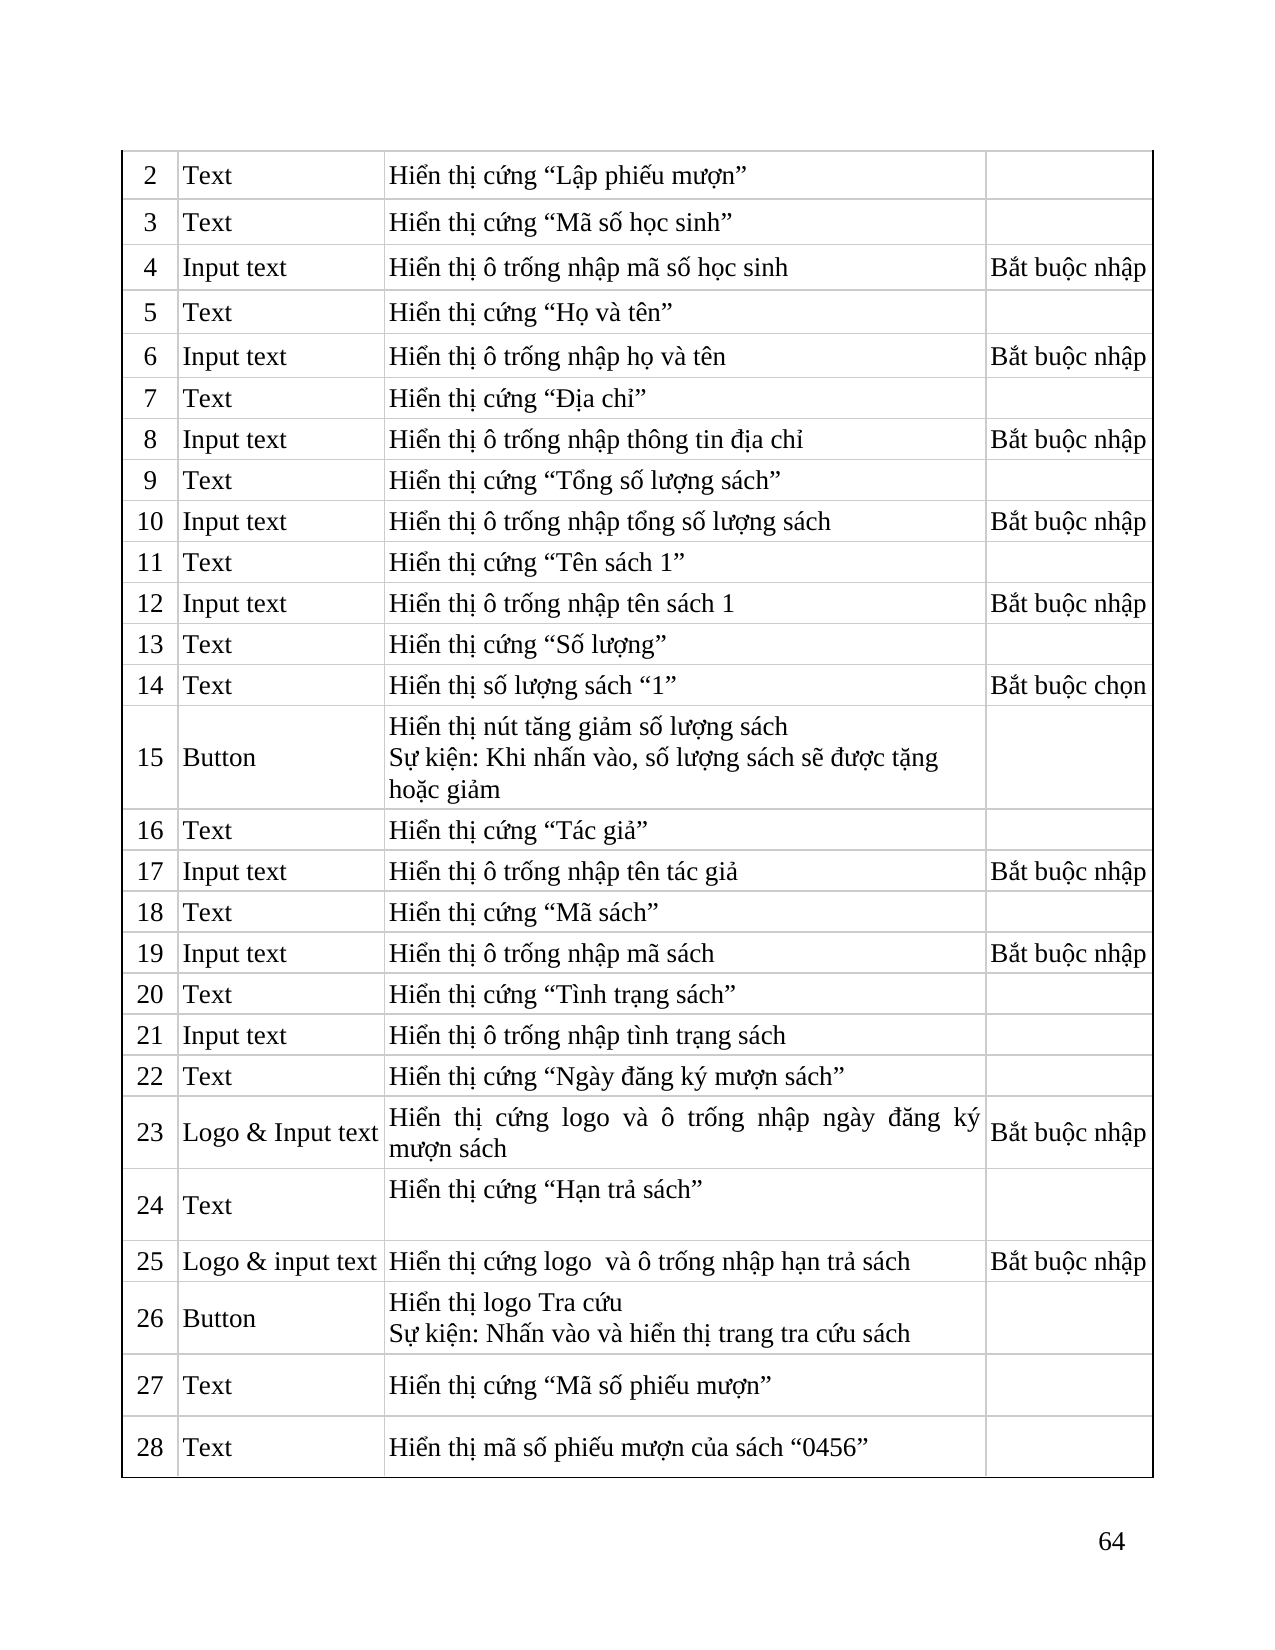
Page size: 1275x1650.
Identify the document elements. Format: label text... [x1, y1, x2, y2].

table_cell Hiển thị cứng “Lập phiếu mượn” [385, 152, 985, 198]
table_cell Hiển thị cứng “Mã số học sinh” [385, 200, 985, 243]
table_cell Bắt buộc nhập [987, 851, 1152, 890]
table_cell Text [179, 291, 384, 333]
table_cell 28 [123, 1417, 177, 1476]
table_cell 21 [123, 1015, 177, 1054]
table_cell Hiển thị cứng “Số lượng” [385, 624, 985, 664]
table_cell Bắt buộc nhập [987, 933, 1152, 972]
table_cell 4 [123, 245, 177, 289]
table_cell Hiển thị ô trống nhập tên tác giả [385, 851, 985, 890]
table_cell [987, 706, 1152, 808]
table_cell Hiển thị cứng “Địa chỉ” [385, 378, 985, 417]
table_cell Hiển thị ô trống nhập thông tin địa chỉ [385, 419, 985, 458]
table_cell Text [179, 542, 384, 582]
table_cell [987, 460, 1152, 499]
table_cell 27 [123, 1355, 177, 1415]
table_cell [987, 378, 1152, 417]
table_cell Hiển thị ô trống nhập họ và tên [385, 334, 985, 376]
table_cell [987, 1056, 1152, 1095]
table_cell Text [179, 152, 384, 198]
table_cell Hiển thị ô trống nhập tên sách 1 [385, 583, 985, 623]
table_cell Button [179, 1282, 384, 1353]
table_cell 8 [123, 419, 177, 458]
table_cell 12 [123, 583, 177, 623]
table_cell 3 [123, 200, 177, 243]
table_cell Text [179, 810, 384, 849]
table_cell [987, 624, 1152, 664]
table_cell 19 [123, 933, 177, 972]
table_cell 10 [123, 501, 177, 541]
table_cell [987, 1417, 1152, 1476]
table_cell [987, 1015, 1152, 1054]
table_cell 6 [123, 334, 177, 376]
table_cell Hiển thị ô trống nhập mã số học sinh [385, 245, 985, 289]
table_cell Hiển thị cứng logo và ô trống nhập hạn trả sách [385, 1241, 985, 1281]
table_cell Text [179, 1169, 384, 1240]
table_cell Bắt buộc nhập [987, 501, 1152, 541]
table_cell 17 [123, 851, 177, 890]
table_cell Text [179, 460, 384, 499]
table_cell Bắt buộc nhập [987, 334, 1152, 376]
table_cell Input text [179, 851, 384, 890]
table_cell Text [179, 892, 384, 931]
table_cell Hiển thị cứng “Tên sách 1” [385, 542, 985, 582]
table_cell [987, 1282, 1152, 1353]
table_cell Text [179, 1355, 384, 1415]
table_cell Hiển thị ô trống nhập tình trạng sách [385, 1015, 985, 1054]
table_cell 9 [123, 460, 177, 499]
table_cell Hiển thị cứng “Mã số phiếu mượn” [385, 1355, 985, 1415]
table_cell [987, 152, 1152, 198]
table_cell 18 [123, 892, 177, 931]
table_cell Bắt buộc nhập [987, 245, 1152, 289]
table_cell 5 [123, 291, 177, 333]
table_cell [987, 1355, 1152, 1415]
table_cell Hiển thị cứng “Họ và tên” [385, 291, 985, 333]
table_cell Button [179, 706, 384, 808]
table_cell Bắt buộc nhập [987, 1241, 1152, 1281]
table_cell Input text [179, 583, 384, 623]
table_cell [987, 892, 1152, 931]
table_cell 13 [123, 624, 177, 664]
table_cell 15 [123, 706, 177, 808]
table_cell Text [179, 974, 384, 1013]
table_cell 11 [123, 542, 177, 582]
table_cell [987, 291, 1152, 333]
table_cell Bắt buộc chọn [987, 665, 1152, 705]
table_cell Hiển thị số lượng sách “1” [385, 665, 985, 705]
table_cell 2 [123, 152, 177, 198]
table_cell Text [179, 665, 384, 705]
table_cell Hiển thị cứng “Tổng số lượng sách” [385, 460, 985, 499]
table_cell [987, 542, 1152, 582]
table_cell 22 [123, 1056, 177, 1095]
table_cell Input text [179, 245, 384, 289]
table_cell 24 [123, 1169, 177, 1240]
table_cell [987, 1169, 1152, 1240]
table_cell Input text [179, 501, 384, 541]
table_cell 16 [123, 810, 177, 849]
table_cell Bắt buộc nhập [987, 419, 1152, 458]
table_cell 7 [123, 378, 177, 417]
table_cell Hiển thị cứng “Tác giả” [385, 810, 985, 849]
table_cell Input text [179, 933, 384, 972]
table_cell 14 [123, 665, 177, 705]
table_cell Hiển thị cứng “Mã sách” [385, 892, 985, 931]
table_cell Hiển thị cứng “Ngày đăng ký mượn sách” [385, 1056, 985, 1095]
table_cell 23 [123, 1097, 177, 1167]
table_cell Hiển thị cứng “Tình trạng sách” [385, 974, 985, 1013]
table_cell [987, 810, 1152, 849]
table_cell Text [179, 1417, 384, 1476]
table_cell Hiển thị cứng “Hạn trả sách” [385, 1169, 985, 1240]
table_cell Input text [179, 1015, 384, 1054]
table_cell Hiển thị cứng logo và ô trống nhập ngày đăng ký mượn sách [385, 1097, 985, 1167]
table_cell Text [179, 200, 384, 243]
table_cell Bắt buộc nhập [987, 1097, 1152, 1167]
table_cell Logo & Input text [179, 1097, 384, 1167]
table_cell 26 [123, 1282, 177, 1353]
table_cell 25 [123, 1241, 177, 1281]
table_cell Input text [179, 334, 384, 376]
table_cell 20 [123, 974, 177, 1013]
table_cell [987, 974, 1152, 1013]
table_cell Hiển thị ô trống nhập mã sách [385, 933, 985, 972]
table_cell [987, 200, 1152, 243]
table_cell Bắt buộc nhập [987, 583, 1152, 623]
table_cell Logo & input text [179, 1241, 384, 1281]
table_cell Hiển thị ô trống nhập tổng số lượng sách [385, 501, 985, 541]
table_cell Hiển thị logo Tra cứu Sự kiện: Nhấn vào và hiển thị trang tra cứu sách [385, 1282, 985, 1353]
table_cell Input text [179, 419, 384, 458]
table_cell Text [179, 624, 384, 664]
table_cell Hiển thị nút tăng giảm số lượng sách Sự kiện: Khi nhấn vào, số lượng sách sẽ được tặng hoặc giảm [385, 706, 985, 808]
table_cell Text [179, 1056, 384, 1095]
table_cell Text [179, 378, 384, 417]
table_cell Hiển thị mã số phiếu mượn của sách “0456” [385, 1417, 985, 1476]
